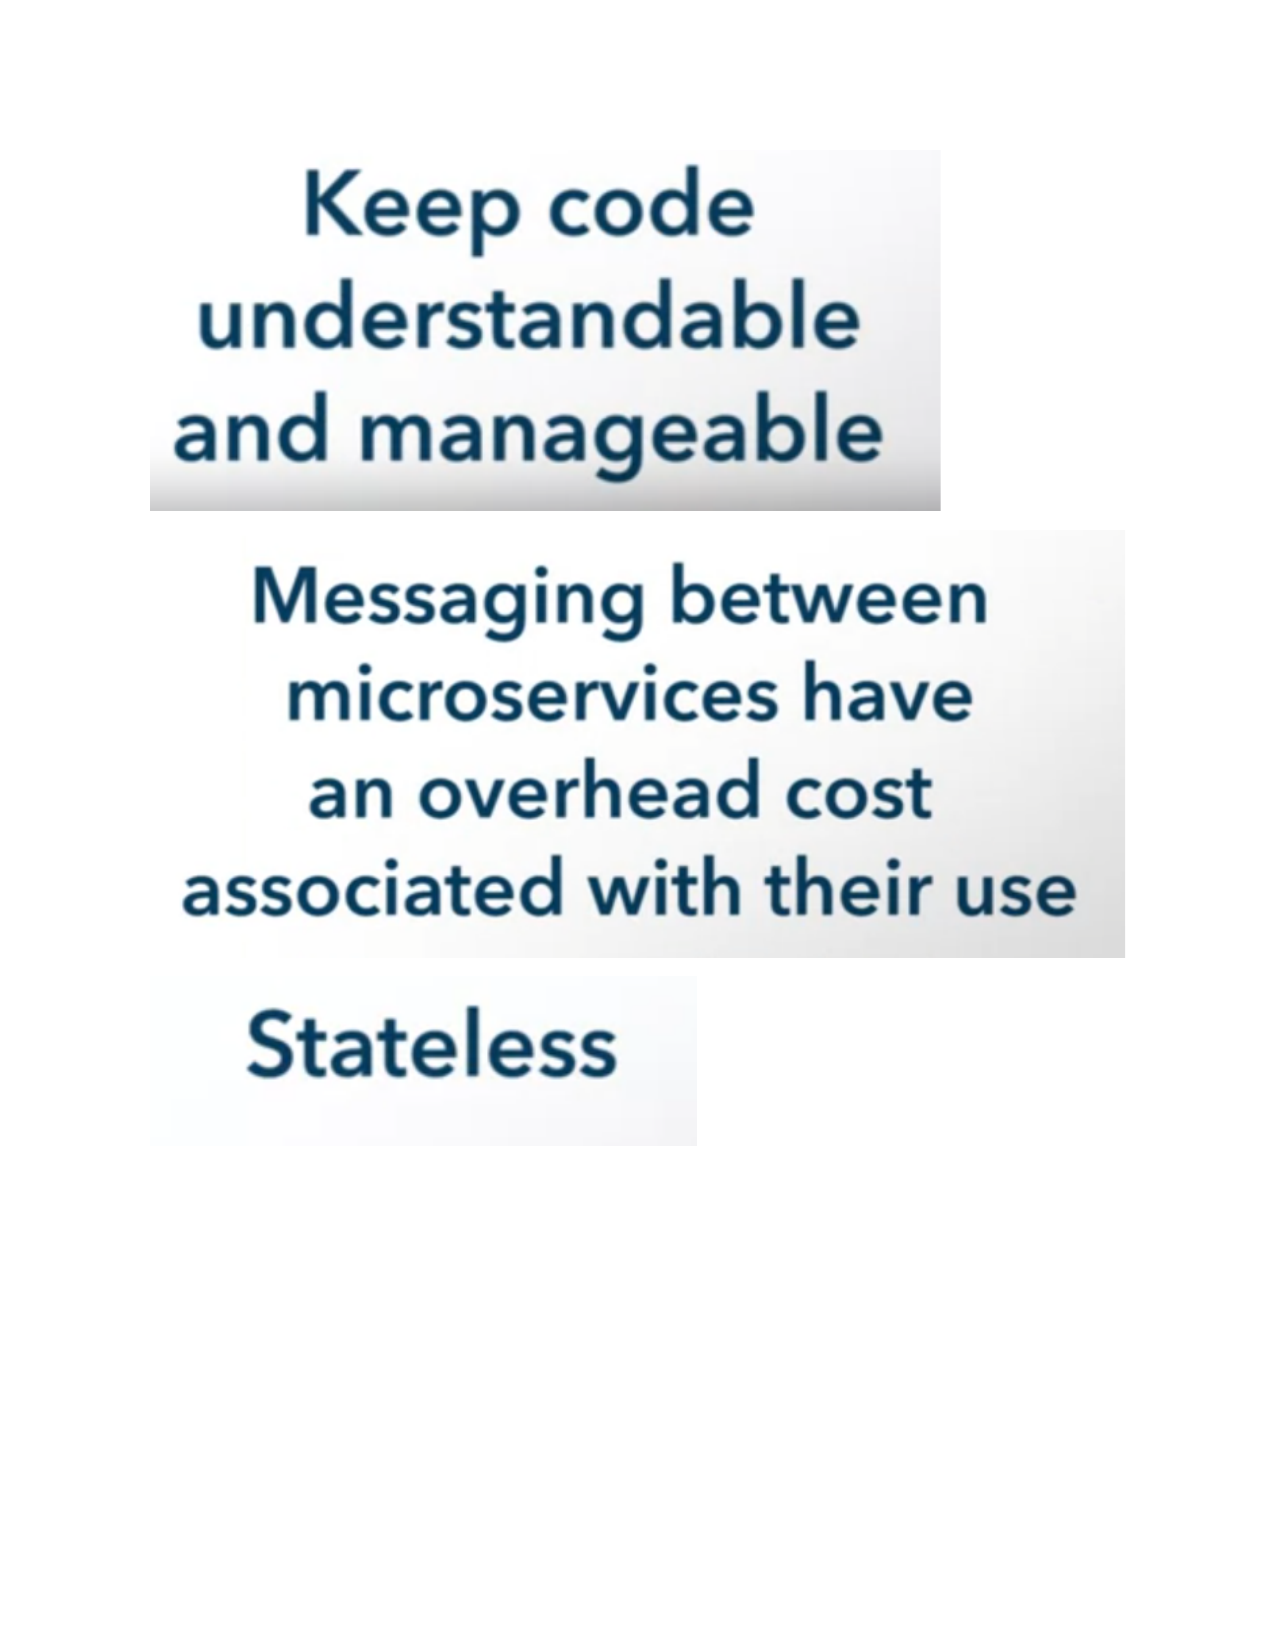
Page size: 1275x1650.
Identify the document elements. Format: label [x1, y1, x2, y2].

picture [150, 530, 1125, 958]
picture [150, 150, 941, 511]
picture [150, 976, 697, 1146]
